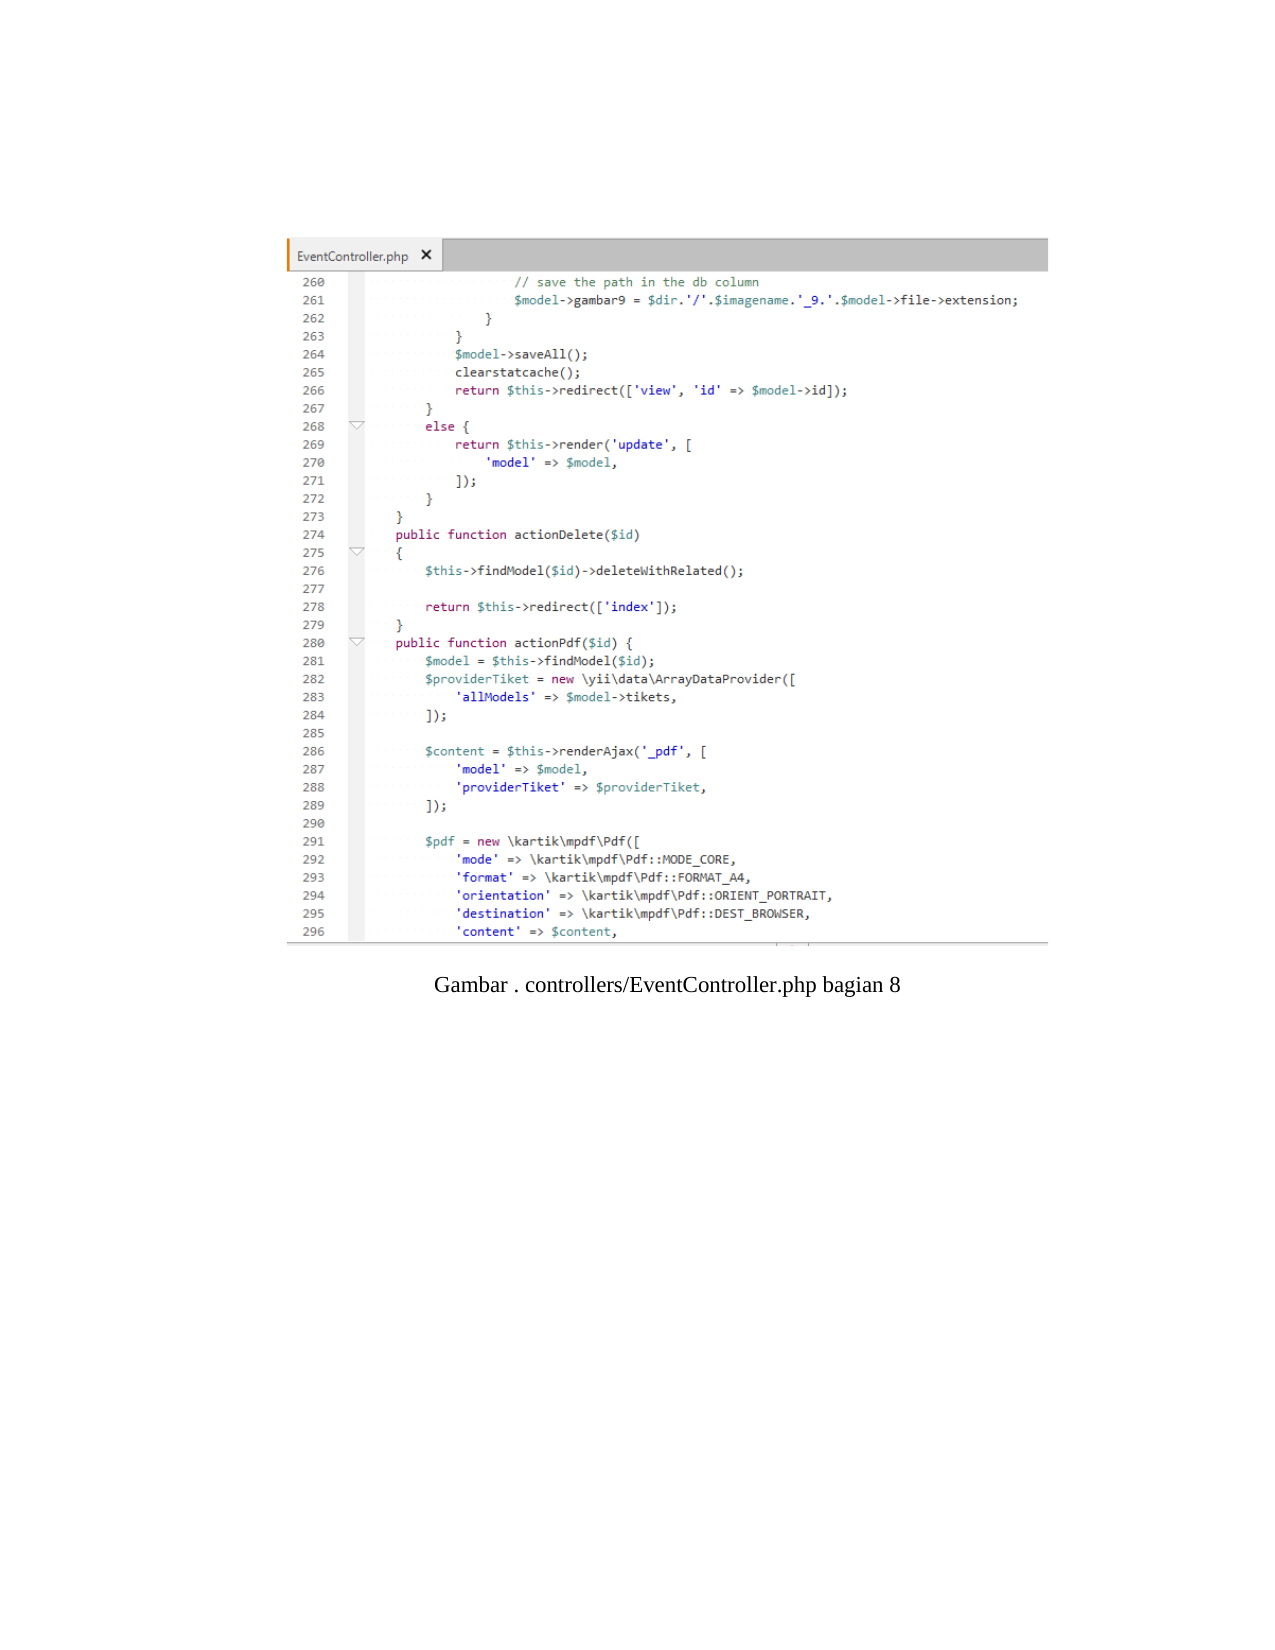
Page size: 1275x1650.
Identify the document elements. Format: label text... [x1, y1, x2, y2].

picture [286, 237, 1049, 946]
text Gambar . controllers/EventController.php bagian 8 [237, 971, 1098, 997]
